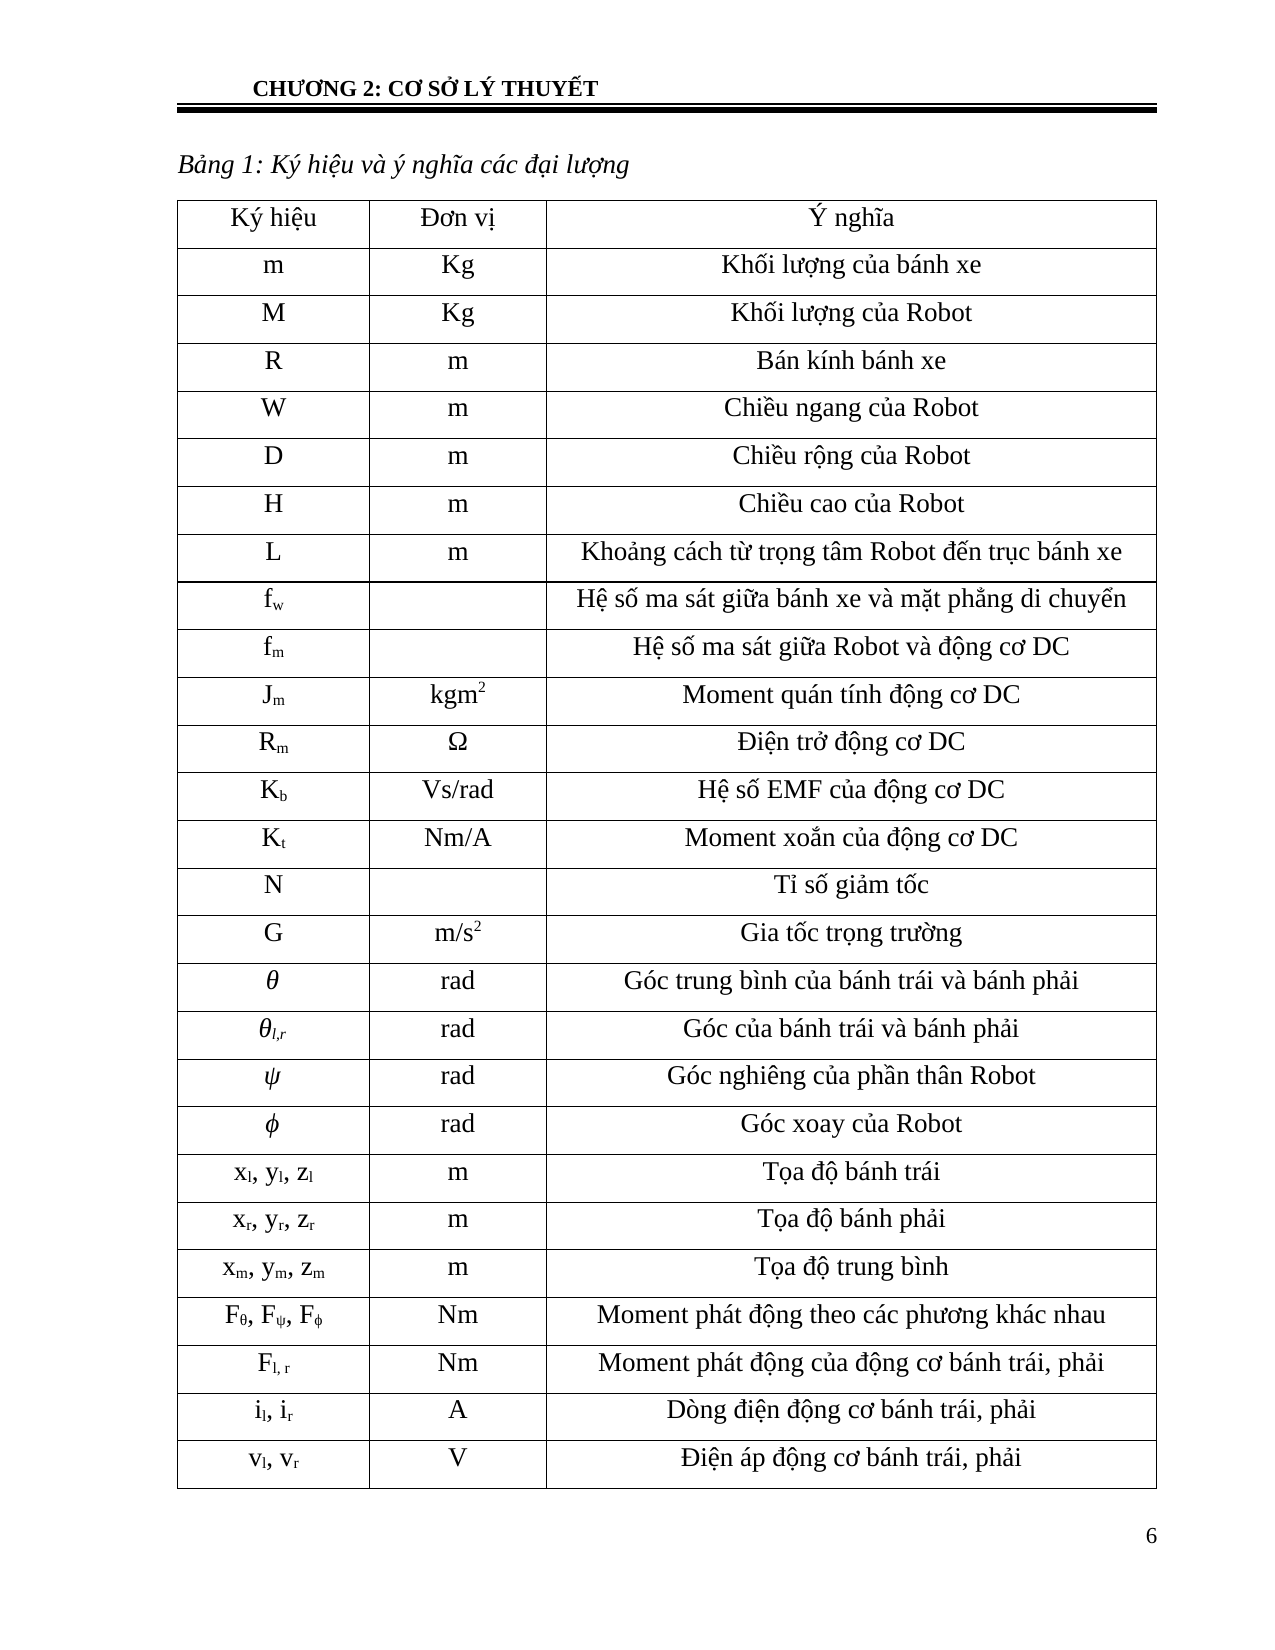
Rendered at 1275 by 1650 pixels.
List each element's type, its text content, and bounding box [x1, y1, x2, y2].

table_cell [370, 583, 546, 629]
table_cell il, ir [178, 1394, 369, 1440]
table_cell Chiều ngang của Robot [547, 392, 1156, 438]
table_cell Khối lượng của Robot [547, 296, 1156, 343]
table_cell Hệ số ma sát giữa Robot và động cơ DC [547, 630, 1156, 677]
table_cell Góc của bánh trái và bánh phải [547, 1012, 1156, 1058]
table_cell fm [178, 630, 369, 677]
table_cell R [178, 344, 369, 391]
table_cell ϕ [178, 1107, 369, 1154]
table_cell Nm [370, 1346, 546, 1392]
table_cell Moment xoắn của động cơ DC [547, 821, 1156, 868]
table_cell Nm/A [370, 821, 546, 868]
table_cell m [370, 392, 546, 438]
table_cell Bán kính bánh xe [547, 344, 1156, 391]
table_cell Điện trở động cơ DC [547, 726, 1156, 772]
table_cell Góc trung bình của bánh trái và bánh phải [547, 964, 1156, 1011]
table_cell Fθ, Fψ, Fϕ [178, 1298, 369, 1345]
table_cell L [178, 535, 369, 581]
table_cell Dòng điện động cơ bánh trái, phải [547, 1394, 1156, 1440]
table_cell Kb [178, 773, 369, 820]
table_cell Hệ số EMF của động cơ DC [547, 773, 1156, 820]
table_header Đơn vị [370, 201, 546, 247]
table_cell m [370, 439, 546, 486]
table_cell m [370, 1250, 546, 1297]
table_cell Tọa độ bánh trái [547, 1155, 1156, 1202]
table_cell ψ [178, 1060, 369, 1106]
table_cell xr, yr, zr [178, 1203, 369, 1249]
table_cell G [178, 916, 369, 963]
table_cell m [370, 344, 546, 391]
table_cell m [370, 1203, 546, 1249]
table_cell Chiều cao của Robot [547, 487, 1156, 534]
table_cell [370, 630, 546, 677]
table_cell m/s2 [370, 916, 546, 963]
table_cell H [178, 487, 369, 534]
table_cell Khoảng cách từ trọng tâm Robot đến trục bánh xe [547, 535, 1156, 581]
table_cell V [370, 1441, 546, 1488]
table_cell Tỉ số giảm tốc [547, 869, 1156, 915]
table_cell W [178, 392, 369, 438]
table_cell Fl, r [178, 1346, 369, 1392]
table_cell Rm [178, 726, 369, 772]
table_cell Nm [370, 1298, 546, 1345]
table_cell Moment phát động theo các phương khác nhau [547, 1298, 1156, 1345]
table_header Ý nghĩa [547, 201, 1156, 247]
table_cell m [178, 249, 369, 295]
table_cell Góc xoay của Robot [547, 1107, 1156, 1154]
table_cell Kt [178, 821, 369, 868]
table_cell Ω [370, 726, 546, 772]
table_header Ký hiệu [178, 201, 369, 247]
table_cell vl, vr [178, 1441, 369, 1488]
table_cell Hệ số ma sát giữa bánh xe và mặt phẳng di chuyển [547, 583, 1156, 629]
table_cell Vs/rad [370, 773, 546, 820]
table_cell Điện áp động cơ bánh trái, phải [547, 1441, 1156, 1488]
table_cell rad [370, 1060, 546, 1106]
table_cell fw [178, 583, 369, 629]
table_cell Moment quán tính động cơ DC [547, 678, 1156, 724]
table_cell rad [370, 964, 546, 1011]
table_cell m [370, 487, 546, 534]
table_cell Moment phát động của động cơ bánh trái, phải [547, 1346, 1156, 1392]
table_cell m [370, 1155, 546, 1202]
table_cell rad [370, 1012, 546, 1058]
table_cell Gia tốc trọng trường [547, 916, 1156, 963]
table_cell Jm [178, 678, 369, 724]
table_cell θ [178, 964, 369, 1011]
table_cell kgm2 [370, 678, 546, 724]
table_cell rad [370, 1107, 546, 1154]
table_cell D [178, 439, 369, 486]
table_cell A [370, 1394, 546, 1440]
text Bảng 1: Ký hiệu và ý nghĩa các đại lượng [177, 148, 1157, 179]
table_cell xl, yl, zl [178, 1155, 369, 1202]
table_cell Khối lượng của bánh xe [547, 249, 1156, 295]
table_cell [370, 869, 546, 915]
table_cell Tọa độ trung bình [547, 1250, 1156, 1297]
table_cell Chiều rộng của Robot [547, 439, 1156, 486]
table_cell Góc nghiêng của phần thân Robot [547, 1060, 1156, 1106]
table_cell xm, ym, zm [178, 1250, 369, 1297]
table_cell Kg [370, 296, 546, 343]
table_cell θl,r [178, 1012, 369, 1058]
table_cell N [178, 869, 369, 915]
table_cell M [178, 296, 369, 343]
table_cell Kg [370, 249, 546, 295]
table_cell Tọa độ bánh phải [547, 1203, 1156, 1249]
table_cell m [370, 535, 546, 581]
